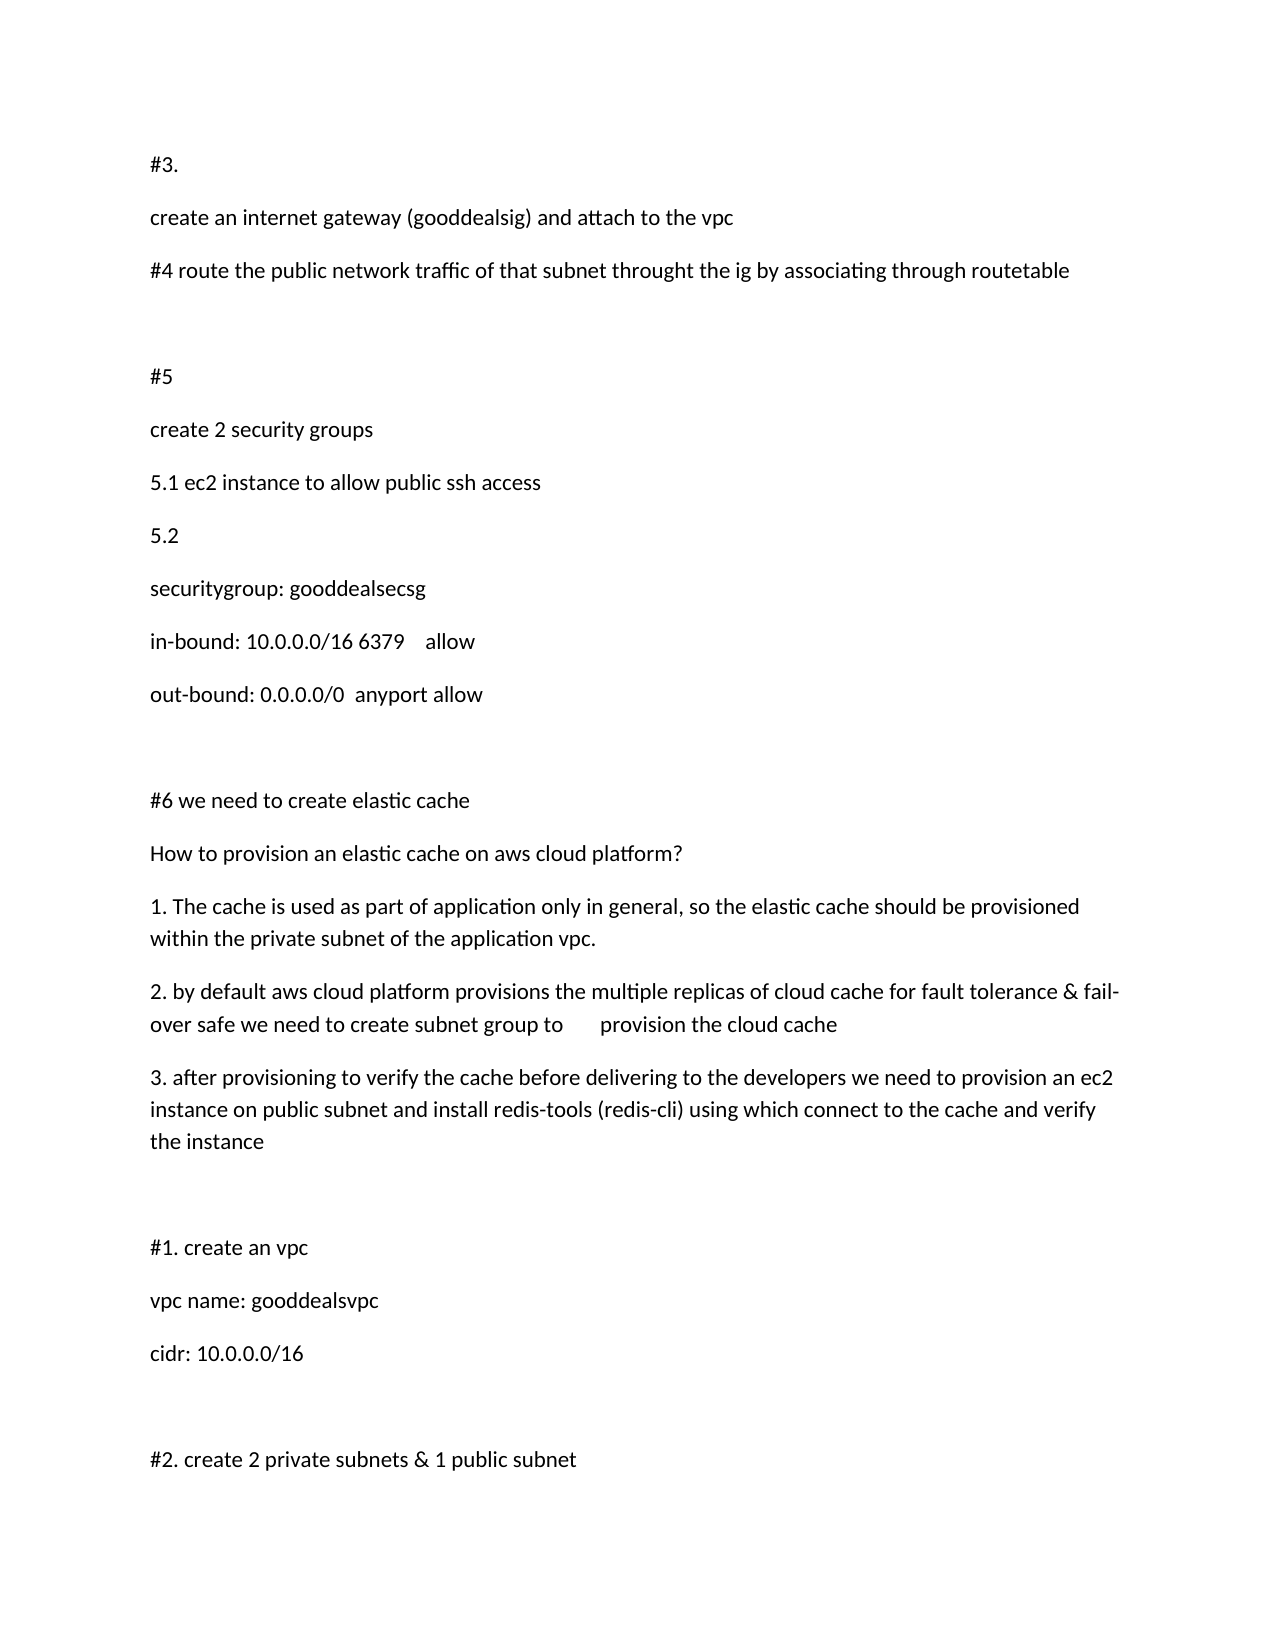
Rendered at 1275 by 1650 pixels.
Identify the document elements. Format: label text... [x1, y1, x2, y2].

text #1. create an vpc [150, 1233, 1125, 1261]
text #4 route the public network traffic of that subnet throught the ig by associating through routetable [150, 256, 1125, 284]
text 5.2 [150, 521, 1125, 549]
text 2. by default aws cloud platform provisions the multiple replicas of cloud cache for fault tolerance & fail-over safe we need to create subnet group to provision the cloud cache [150, 977, 1125, 1038]
text #2. create 2 private subnets & 1 public subnet [150, 1445, 1125, 1473]
text create 2 security groups [150, 415, 1125, 443]
text How to provision an elastic cache on aws cloud platform? [150, 839, 1125, 867]
text securitygroup: gooddealsecsg [150, 574, 1125, 602]
text vpc name: gooddealsvpc [150, 1286, 1125, 1314]
text in-bound: 10.0.0.0/16 6379 allow [150, 627, 1125, 655]
text 1. The cache is used as part of application only in general, so the elastic cache should be provisioned within the private subnet of the application vpc. [150, 892, 1125, 952]
text #3. [150, 150, 1125, 178]
text #5 [150, 362, 1125, 390]
text cidr: 10.0.0.0/16 [150, 1339, 1125, 1367]
text #6 we need to create elastic cache [150, 786, 1125, 814]
text 3. after provisioning to verify the cache before delivering to the developers we need to provision an ec2 instance on public subnet and install redis-tools (redis-cli) using which connect to the cache and verify the instance [150, 1063, 1125, 1155]
text create an internet gateway (gooddealsig) and attach to the vpc [150, 203, 1125, 231]
text out-bound: 0.0.0.0/0 anyport allow [150, 680, 1125, 708]
text 5.1 ec2 instance to allow public ssh access [150, 468, 1125, 496]
